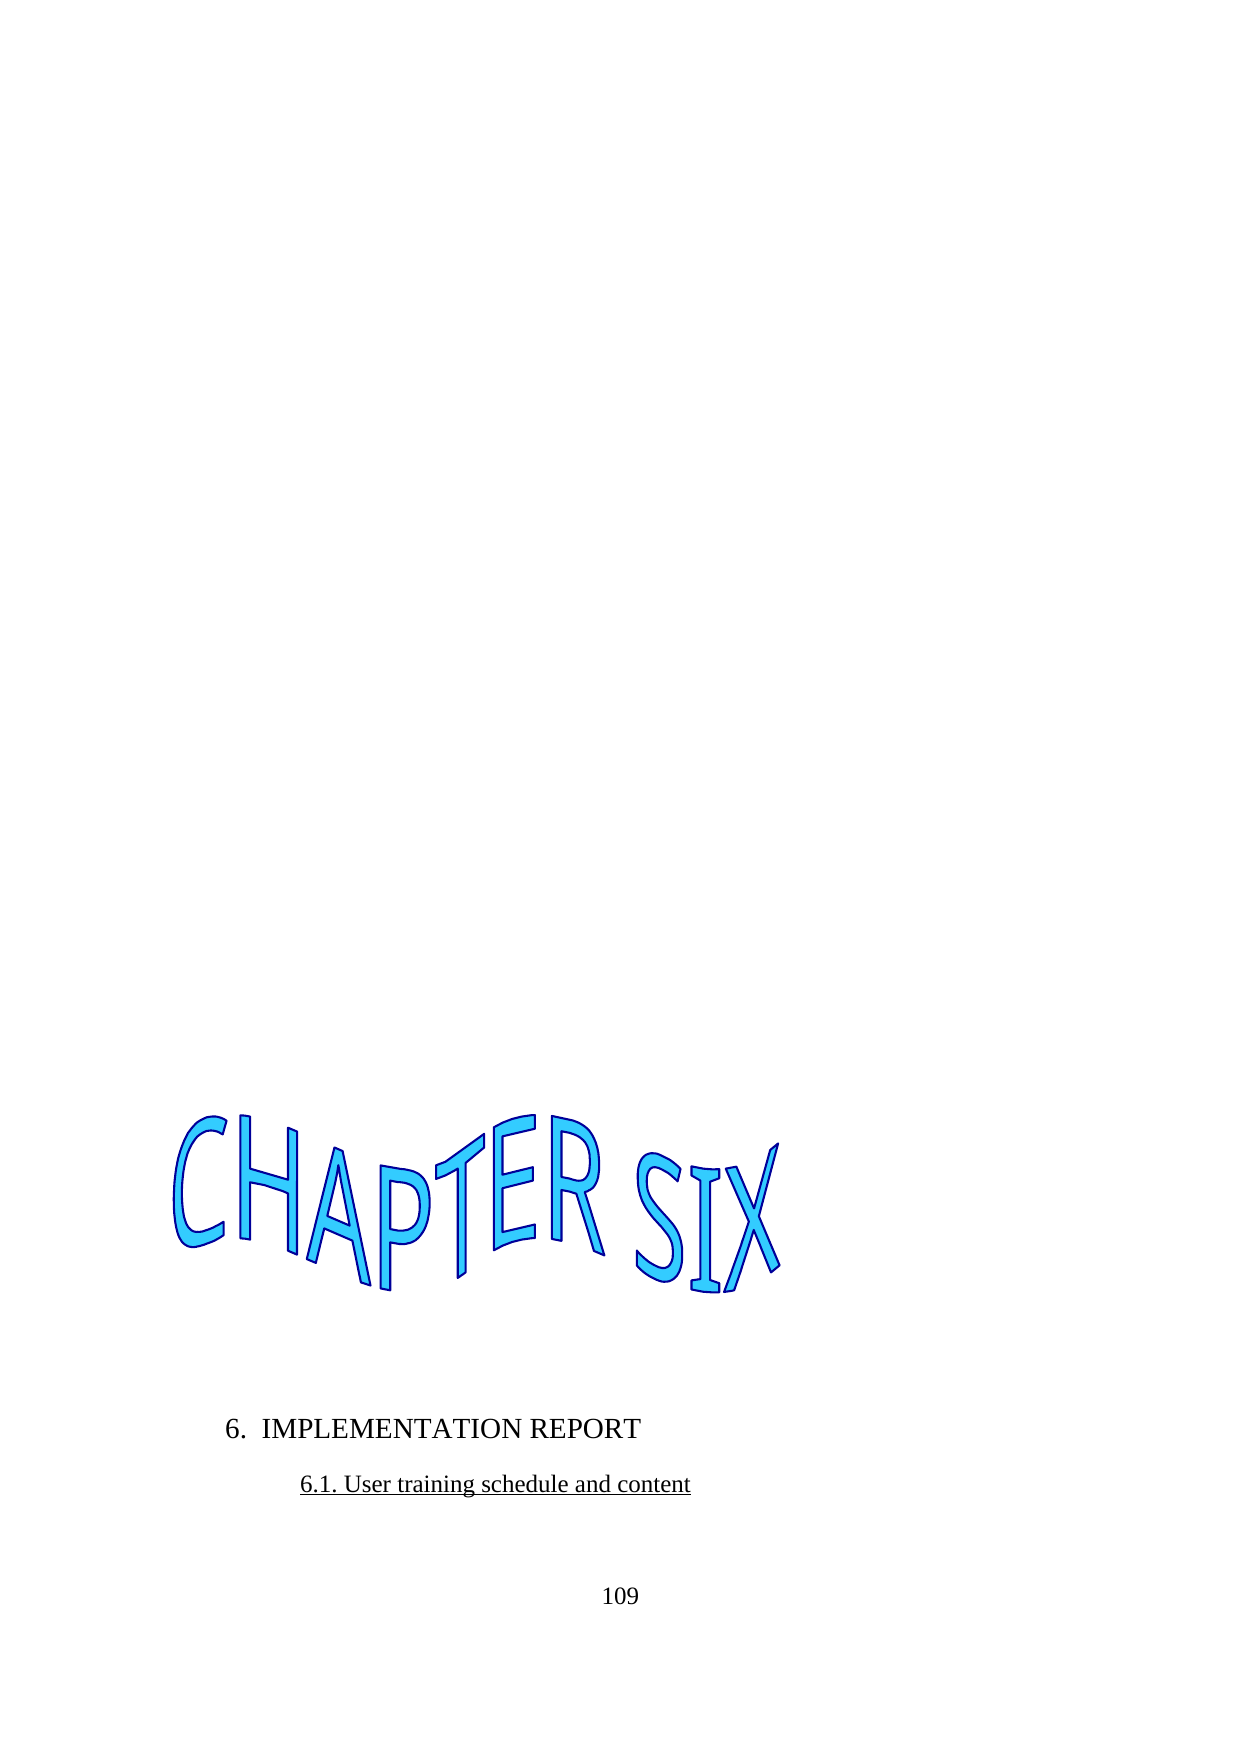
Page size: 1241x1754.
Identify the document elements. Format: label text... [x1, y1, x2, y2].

text 6. IMPLEMENTATION REPORT [150, 1412, 1090, 1445]
text 6.1. User training schedule and content [225, 1469, 1090, 1497]
